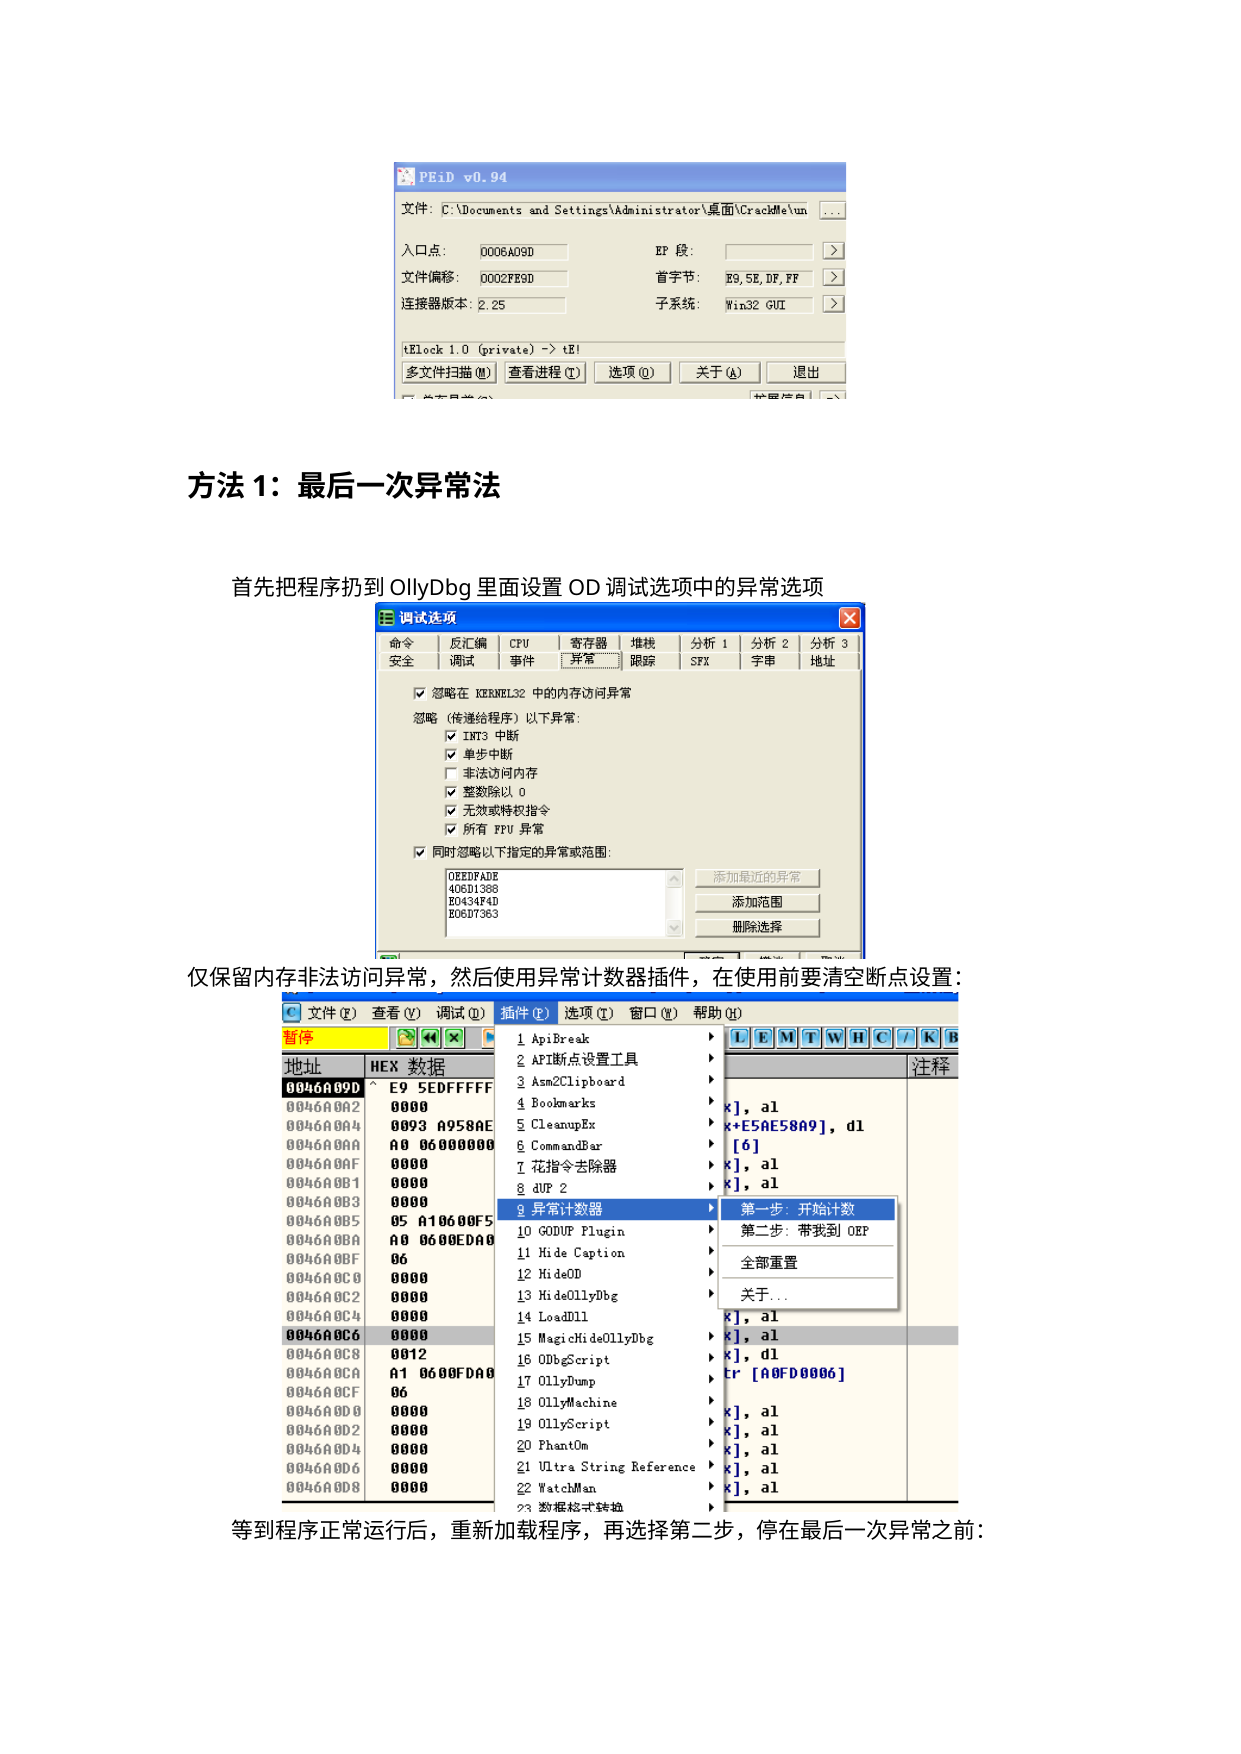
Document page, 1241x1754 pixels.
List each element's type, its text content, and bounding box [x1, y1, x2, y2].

text 首先把程序扔到OllyDbg里面设置OD调试选项中的异常选项 [187, 570, 1053, 602]
subtitle 方法1：最后一次异常法 [187, 451, 1053, 516]
picture [393, 162, 847, 399]
text 等到程序正常运行后，重新加载程序，再选择第二步，停在最后一次异常之前： [187, 1512, 1053, 1545]
picture [375, 602, 866, 959]
text 仅保留内存非法访问异常，然后使用异常计数器插件，在使用前要清空断点设置： [187, 960, 1053, 992]
picture [281, 992, 959, 1512]
